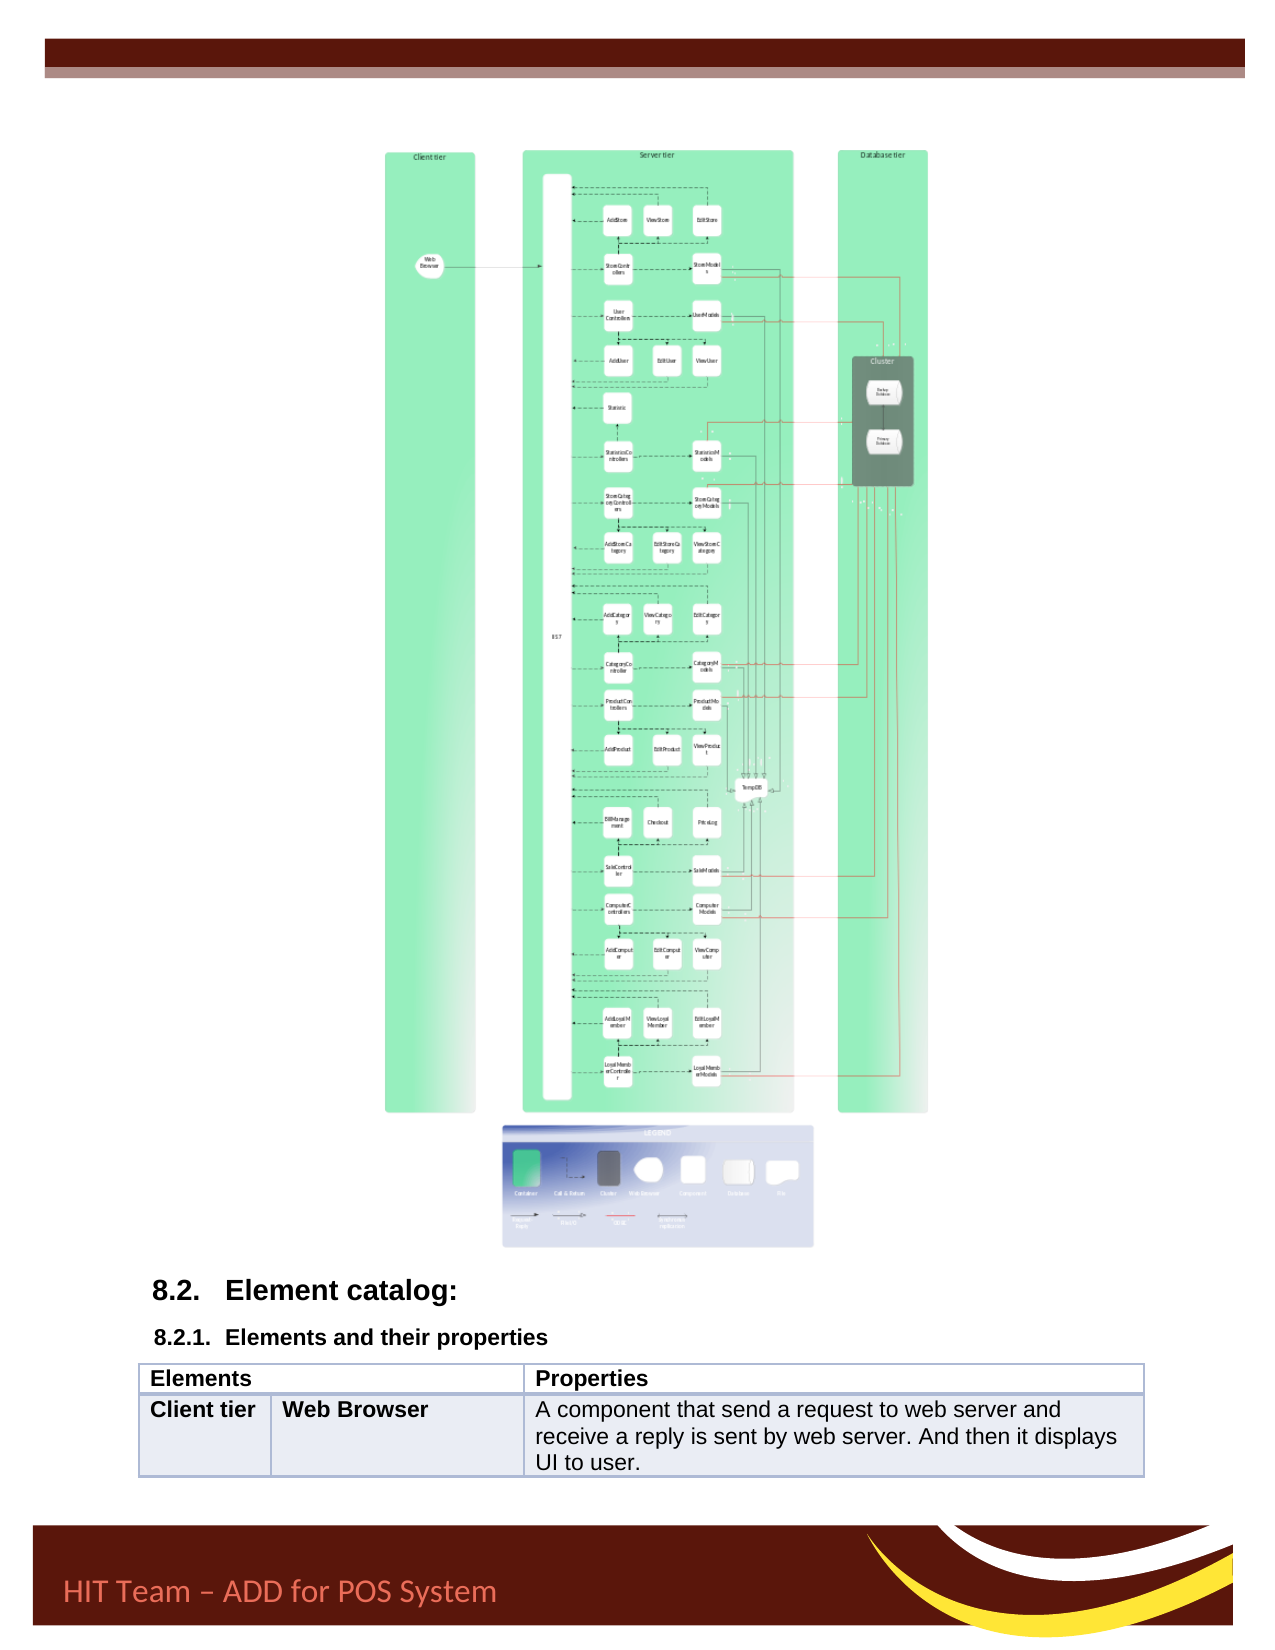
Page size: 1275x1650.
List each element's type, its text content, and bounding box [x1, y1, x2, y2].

table_cell Client tier [140, 1396, 270, 1475]
list Element catalog: [152, 1273, 1125, 1307]
list Elements and their properties [154, 1324, 1125, 1350]
table_header Properties [525, 1365, 1143, 1392]
table_cell A component that send a request to web server and receive a reply is sent by web server. And then it displays UI to user. [525, 1396, 1143, 1475]
table_header Elements [140, 1365, 523, 1392]
table_cell Web Browser [272, 1396, 523, 1475]
